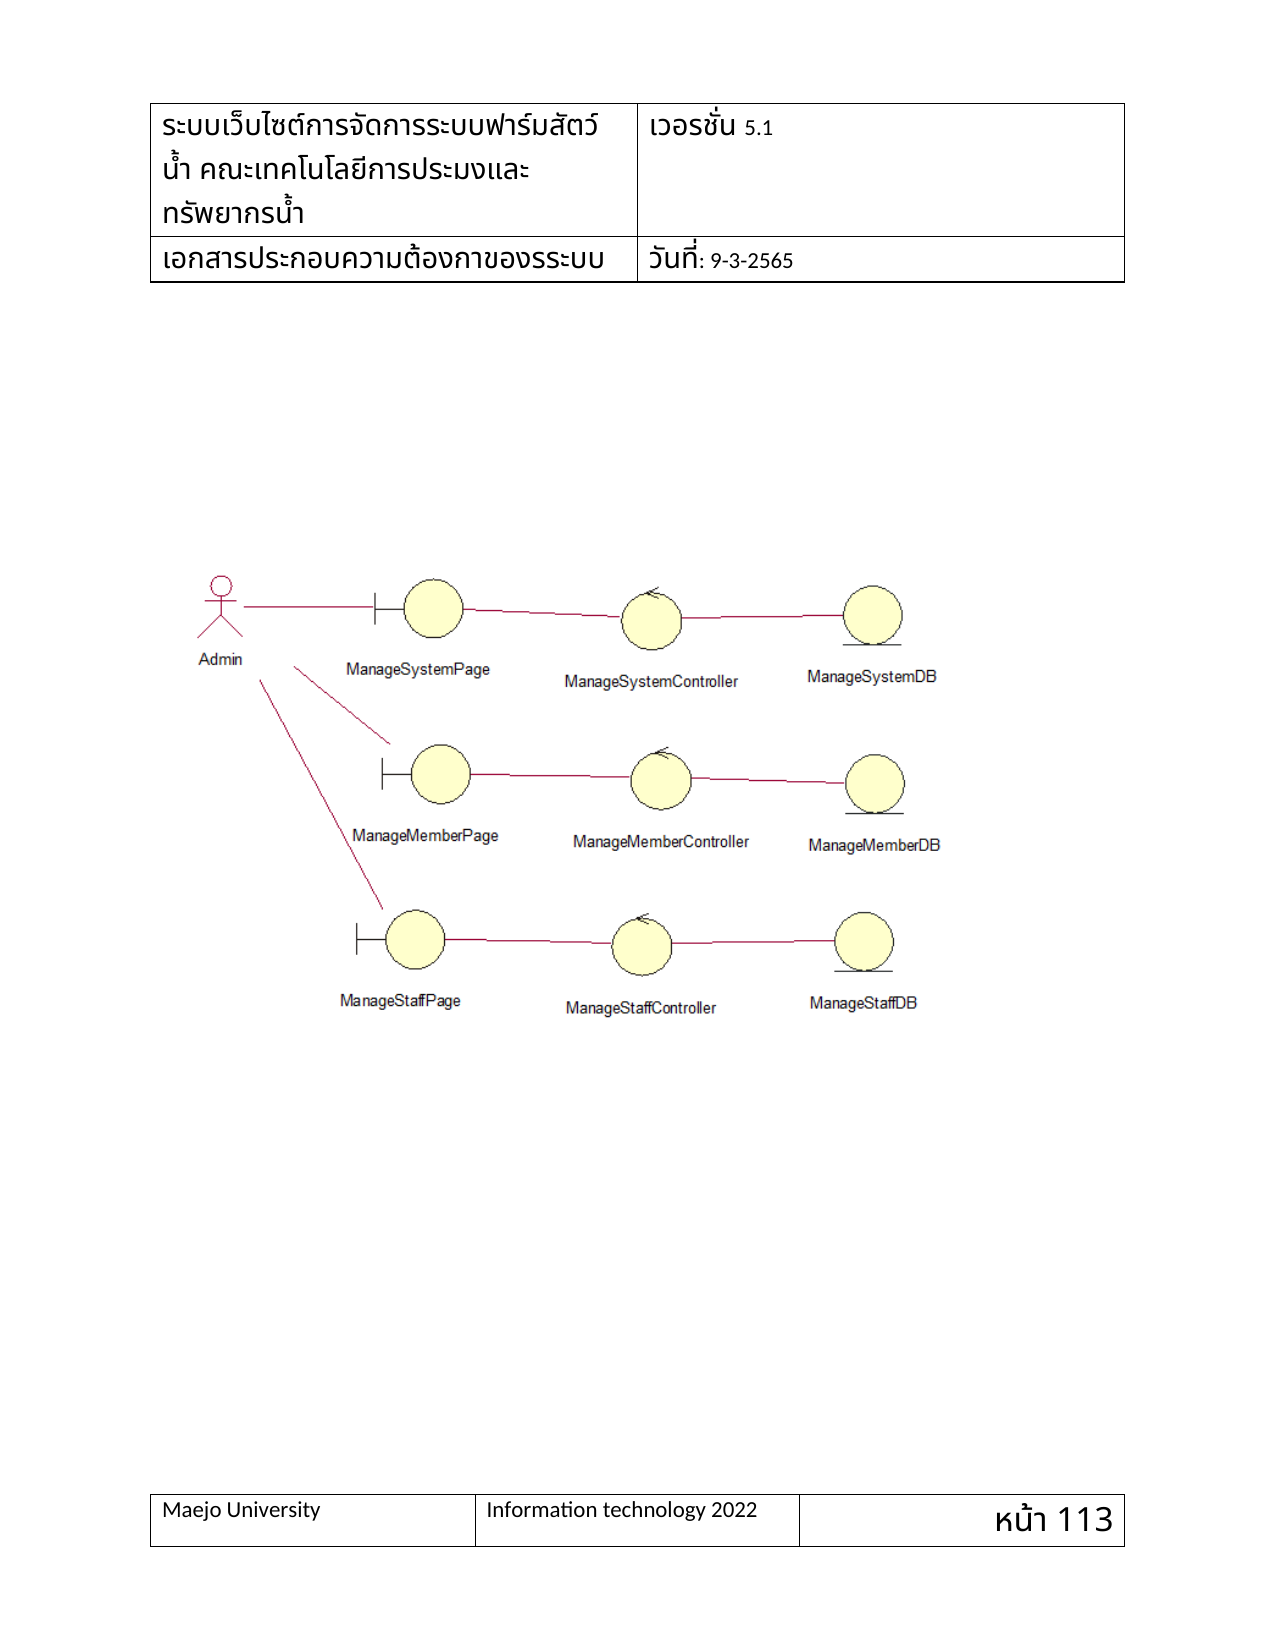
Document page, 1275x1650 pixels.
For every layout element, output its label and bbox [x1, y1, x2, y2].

picture [150, 512, 1125, 1109]
